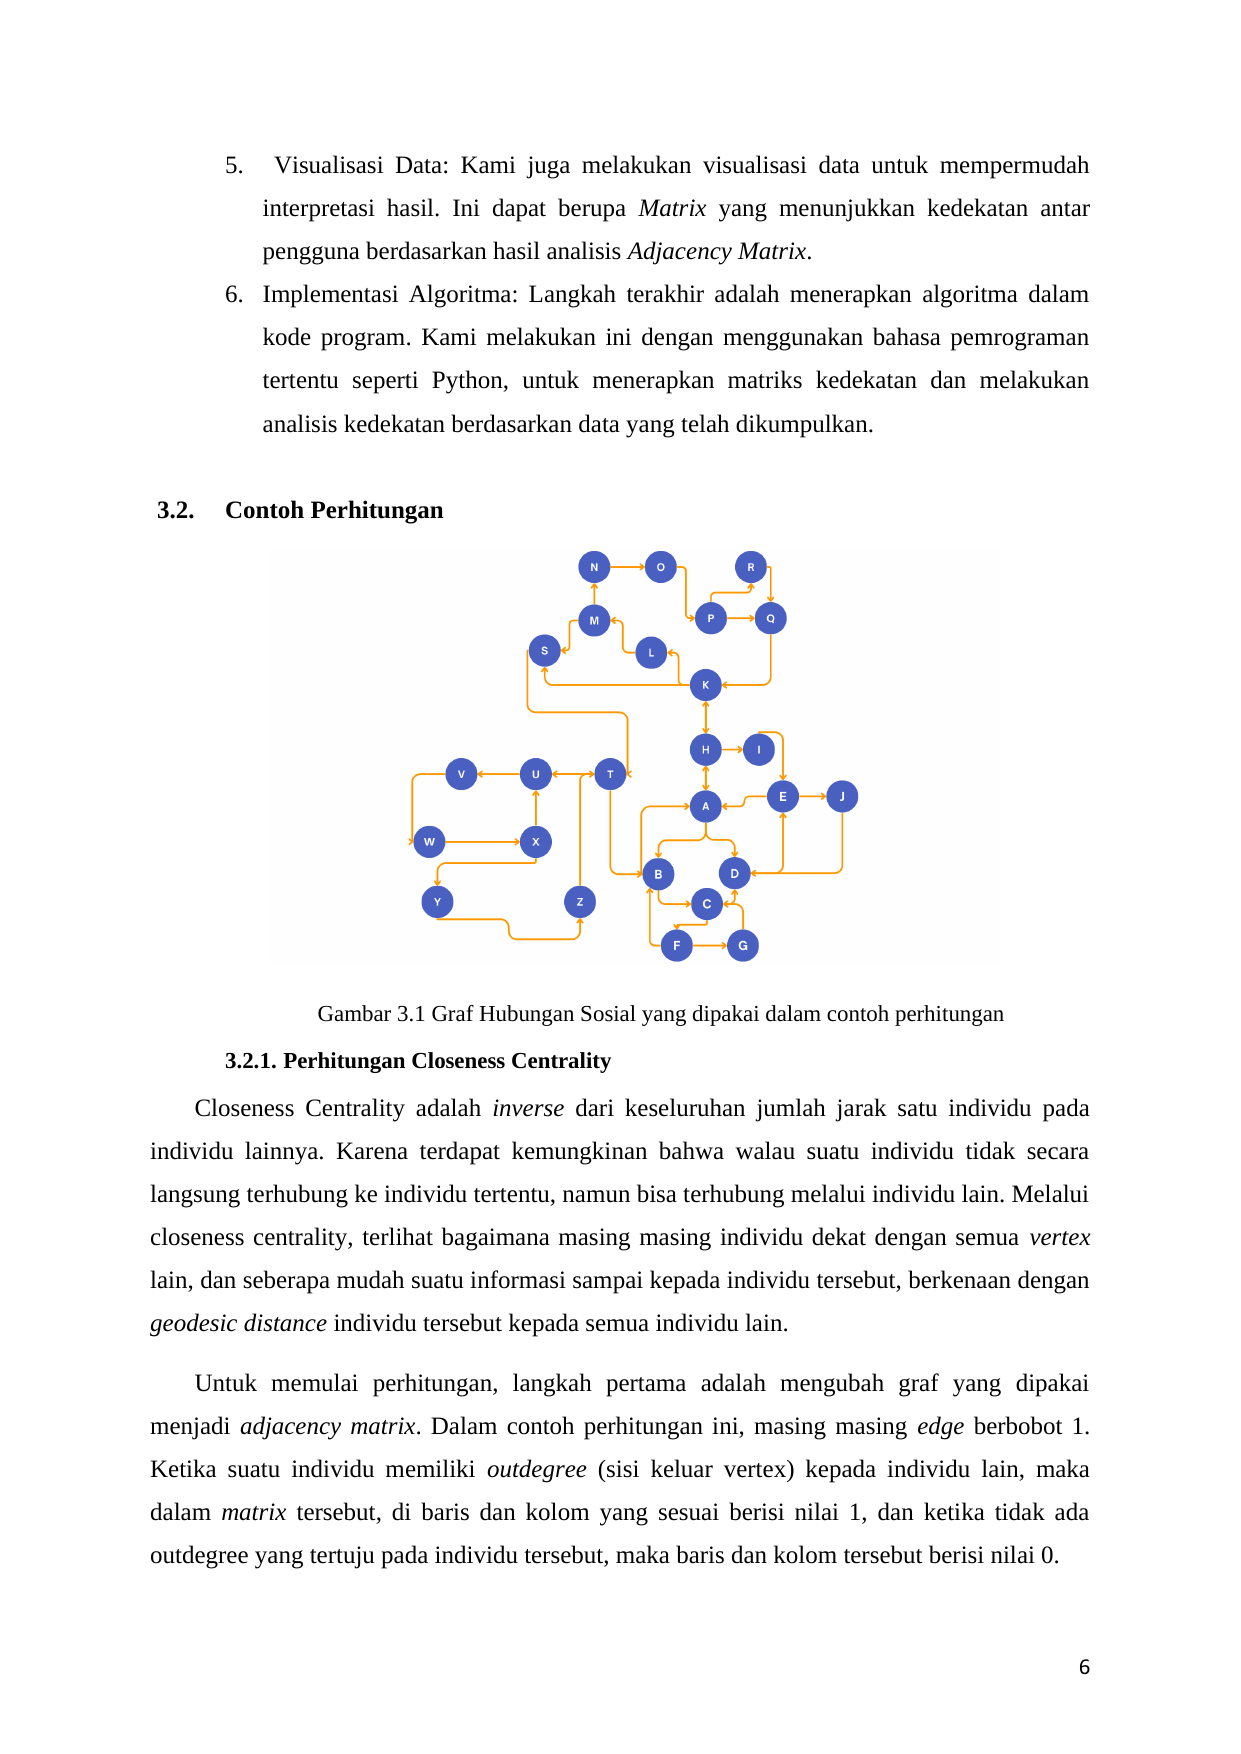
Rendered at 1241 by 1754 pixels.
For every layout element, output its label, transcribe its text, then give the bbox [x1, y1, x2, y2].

list Perhitungan Closeness Centrality [225, 1048, 1090, 1074]
text Closeness Centrality adalah inverse dari keseluruhan jumlah jarak satu individu pada individu lainnya. Karena terdapat kemungkinan bahwa walau suatu individu tidak secara langsung terhubung ke individu tertentu, namun bisa terhubung melalui individu lain. Melalui closeness centrality, terlihat bagaimana masing masing individu dekat dengan semua vertex lain, dan seberapa mudah suatu informasi sampai kepada individu tersebut, berkenaan dengan geodesic distance individu tersebut kepada semua individu lain. [150, 1093, 1090, 1337]
subtitle Contoh Perhitungan [157, 495, 1090, 524]
text Untuk memulai perhitungan, langkah pertama adalah mengubah graf yang dipakai menjadi adjacency matrix. Dalam contoh perhitungan ini, masing masing edge berbobot 1. Ketika suatu individu memiliki outdegree (sisi keluar vertex) kepada individu lain, maka dalam matrix tersebut, di baris dan kolom yang sesuai berisi nilai 1, dan ketika tidak ada outdegree yang tertuju pada individu tersebut, maka baris dan kolom tersebut berisi nilai 0. [150, 1368, 1090, 1569]
list Implementasi Algoritma: Langkah terakhir adalah menerapkan algoritma dalam kode program. Kami melakukan ini dengan menggunakan bahasa pemrograman tertentu seperti Python, untuk menerapkan matriks kedekatan dan melakukan analisis kedekatan berdasarkan data yang telah dikumpulkan. [225, 279, 1090, 437]
picture [268, 548, 1001, 964]
list Visualisasi Data: Kami juga melakukan visualisasi data untuk mempermudah interpretasi hasil. Ini dapat berupa Matrix yang menunjukkan kedekatan antar pengguna berdasarkan hasil analisis Adjacency Matrix. [225, 150, 1090, 265]
